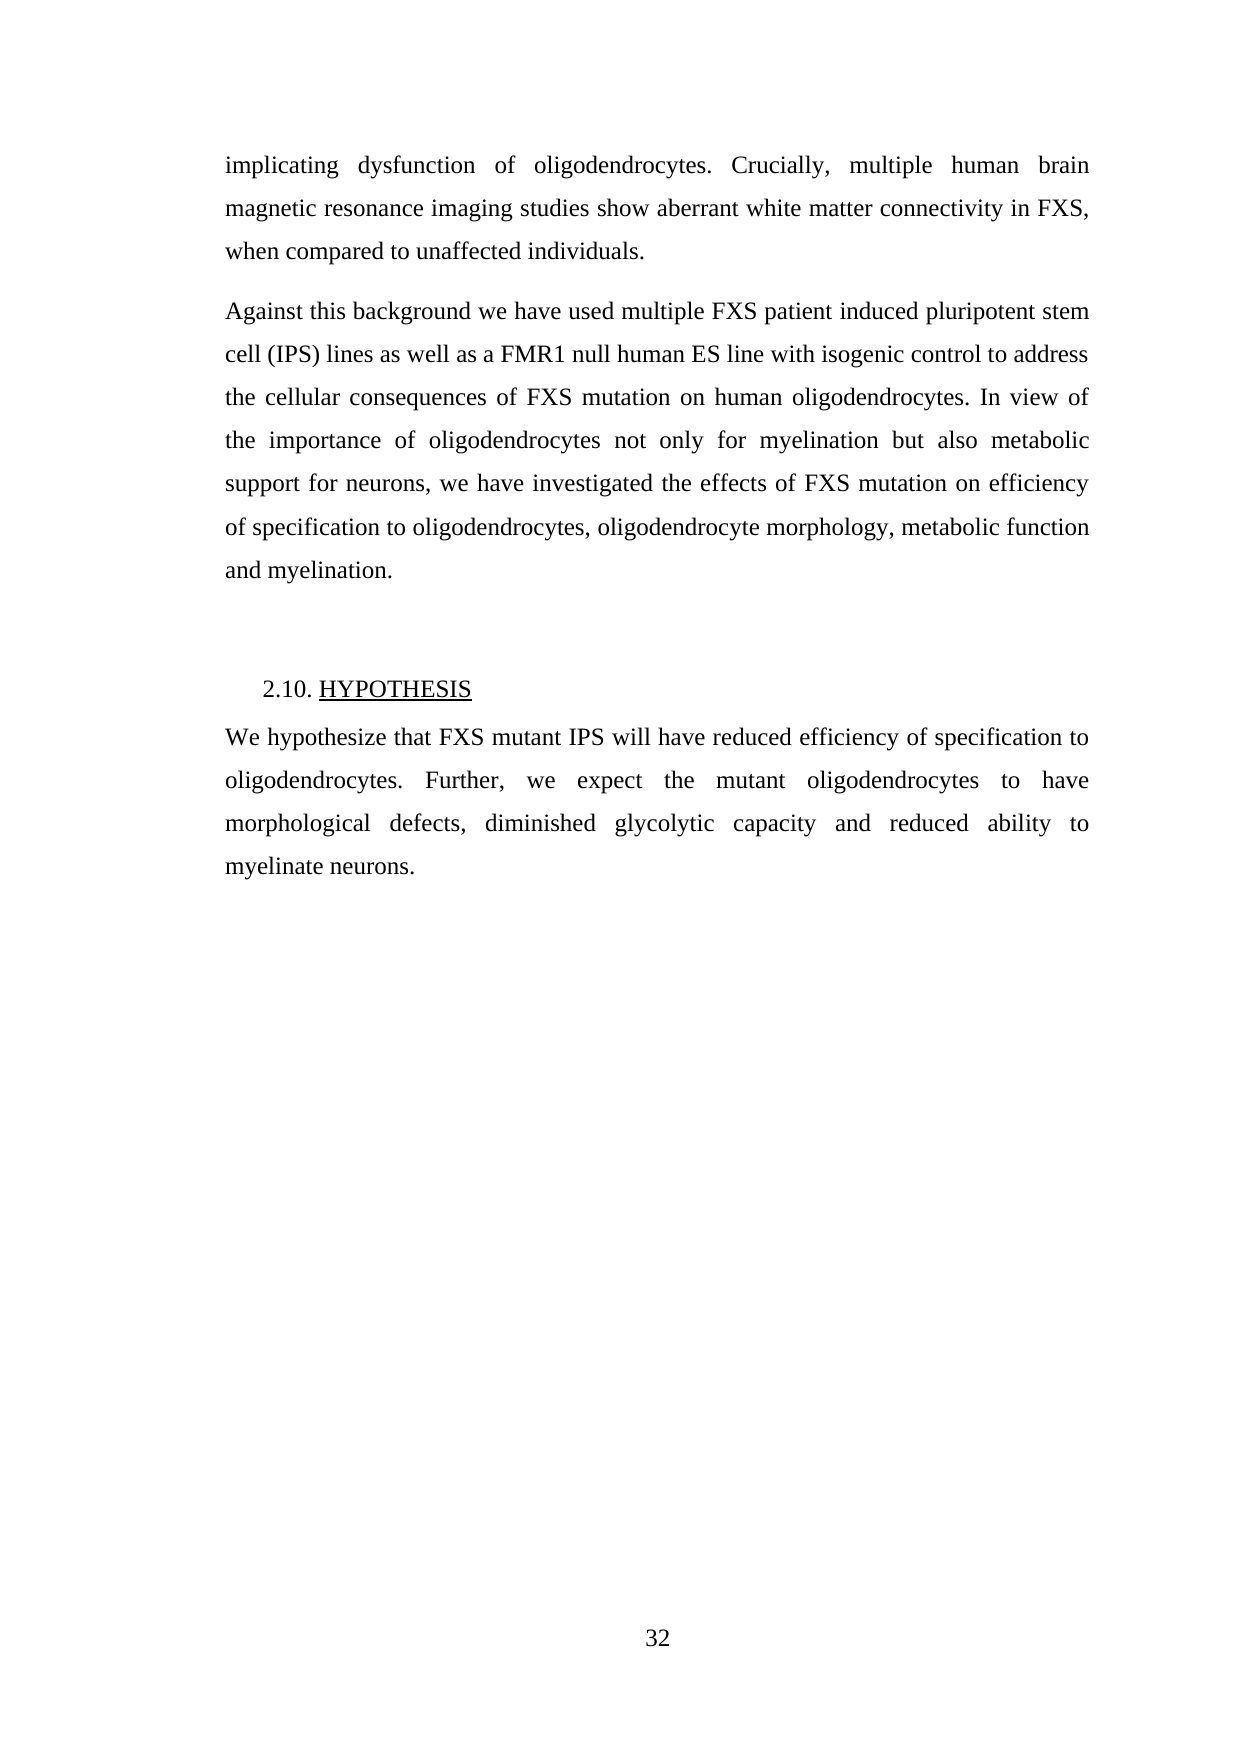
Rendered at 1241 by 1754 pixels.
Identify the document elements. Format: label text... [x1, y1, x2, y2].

text Against this background we have used multiple FXS patient induced pluripotent stem cell (IPS) lines as well as a FMR1 null human ES line with isogenic control to address the cellular consequences of FXS mutation on human oligodendrocytes. In view of the importance of oligodendrocytes not only for myelination but also metabolic support for neurons, we have investigated the effects of FXS mutation on efficiency of specification to oligodendrocytes, oligodendrocyte morphology, metabolic function and myelination. [225, 296, 1090, 583]
text We hypothesize that FXS mutant IPS will have reduced efficiency of specification to oligodendrocytes. Further, we expect the mutant oligodendrocytes to have morphological defects, diminished glycolytic capacity and reduced ability to myelinate neurons. [225, 722, 1090, 880]
text 2.10. HYPOTHESIS [262, 674, 1090, 703]
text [225, 150, 1090, 265]
